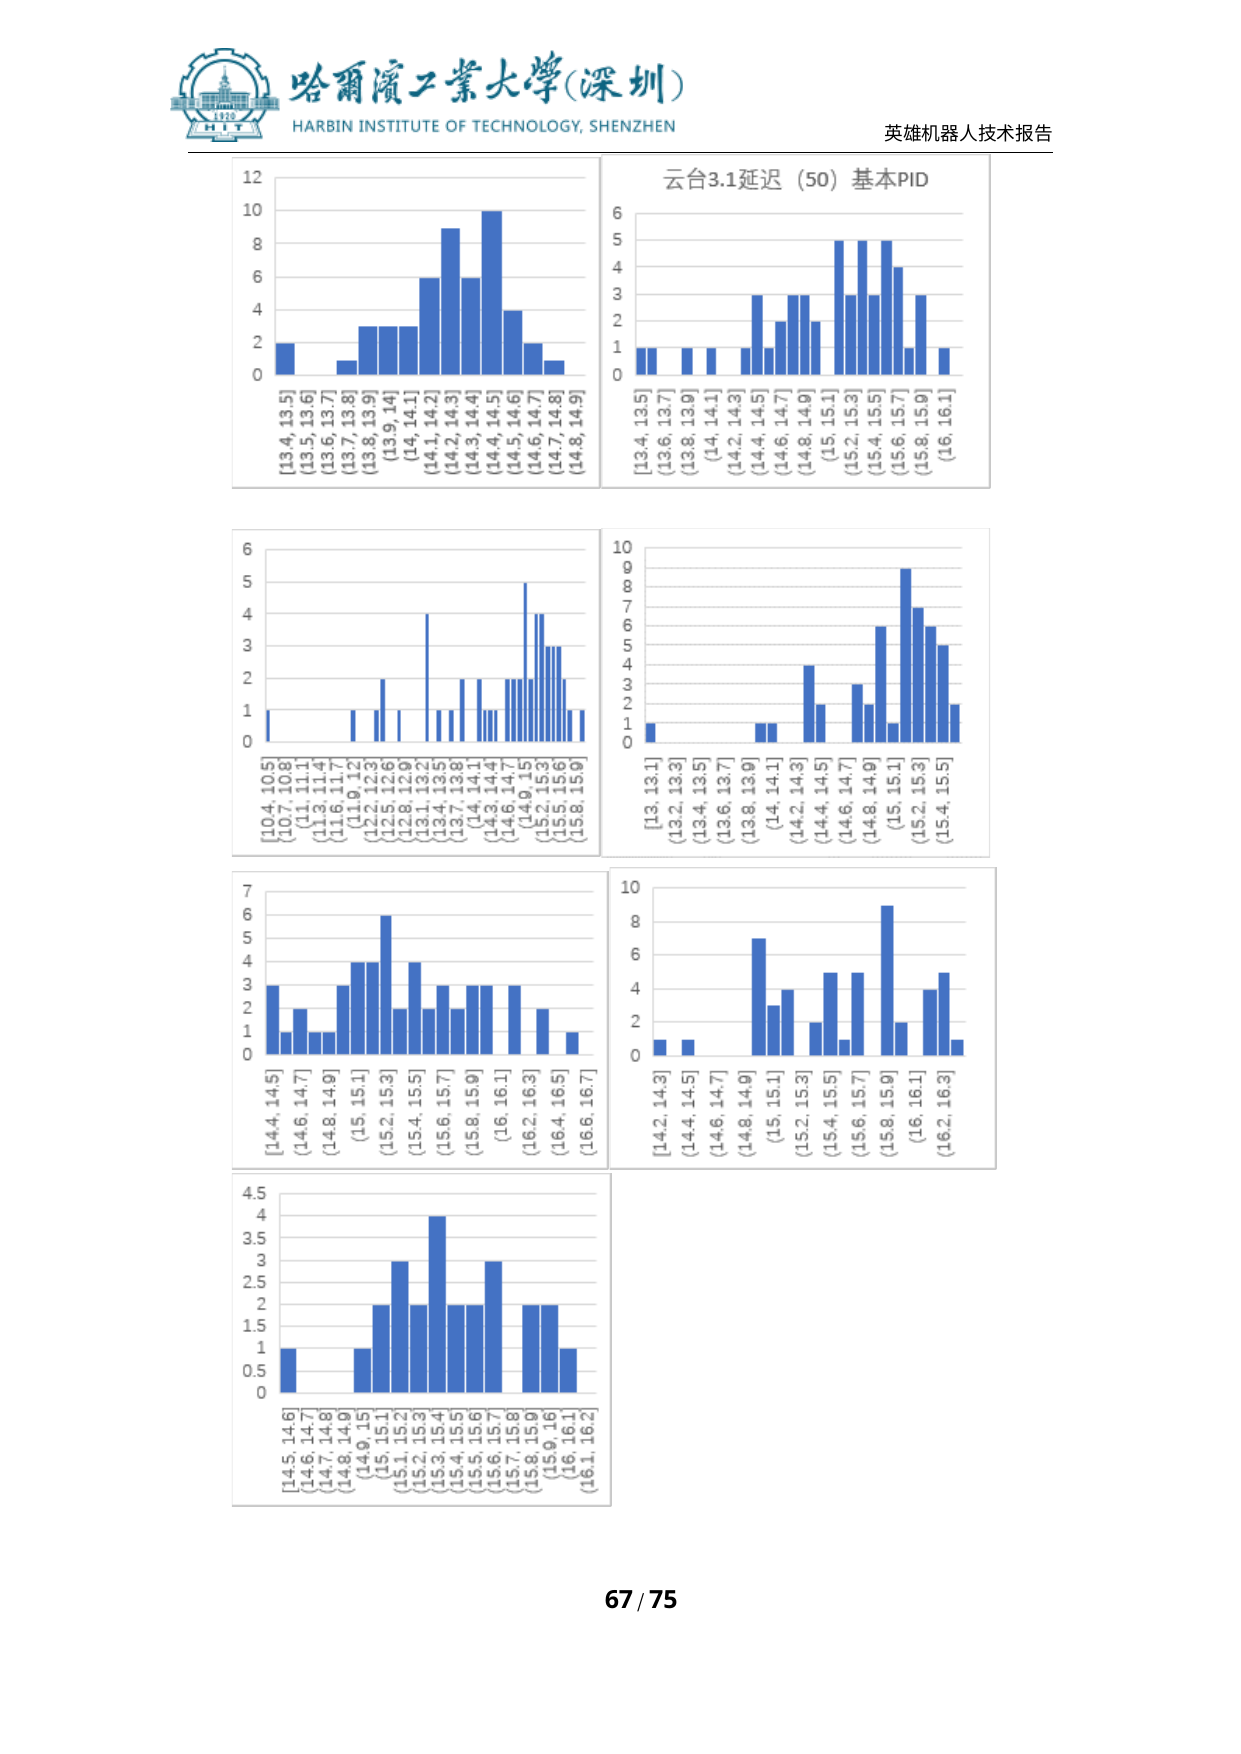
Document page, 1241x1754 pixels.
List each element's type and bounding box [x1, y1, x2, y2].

picture [231, 528, 991, 858]
picture [231, 154, 992, 490]
picture [170, 48, 683, 142]
picture [231, 867, 998, 1171]
picture [231, 1173, 613, 1508]
